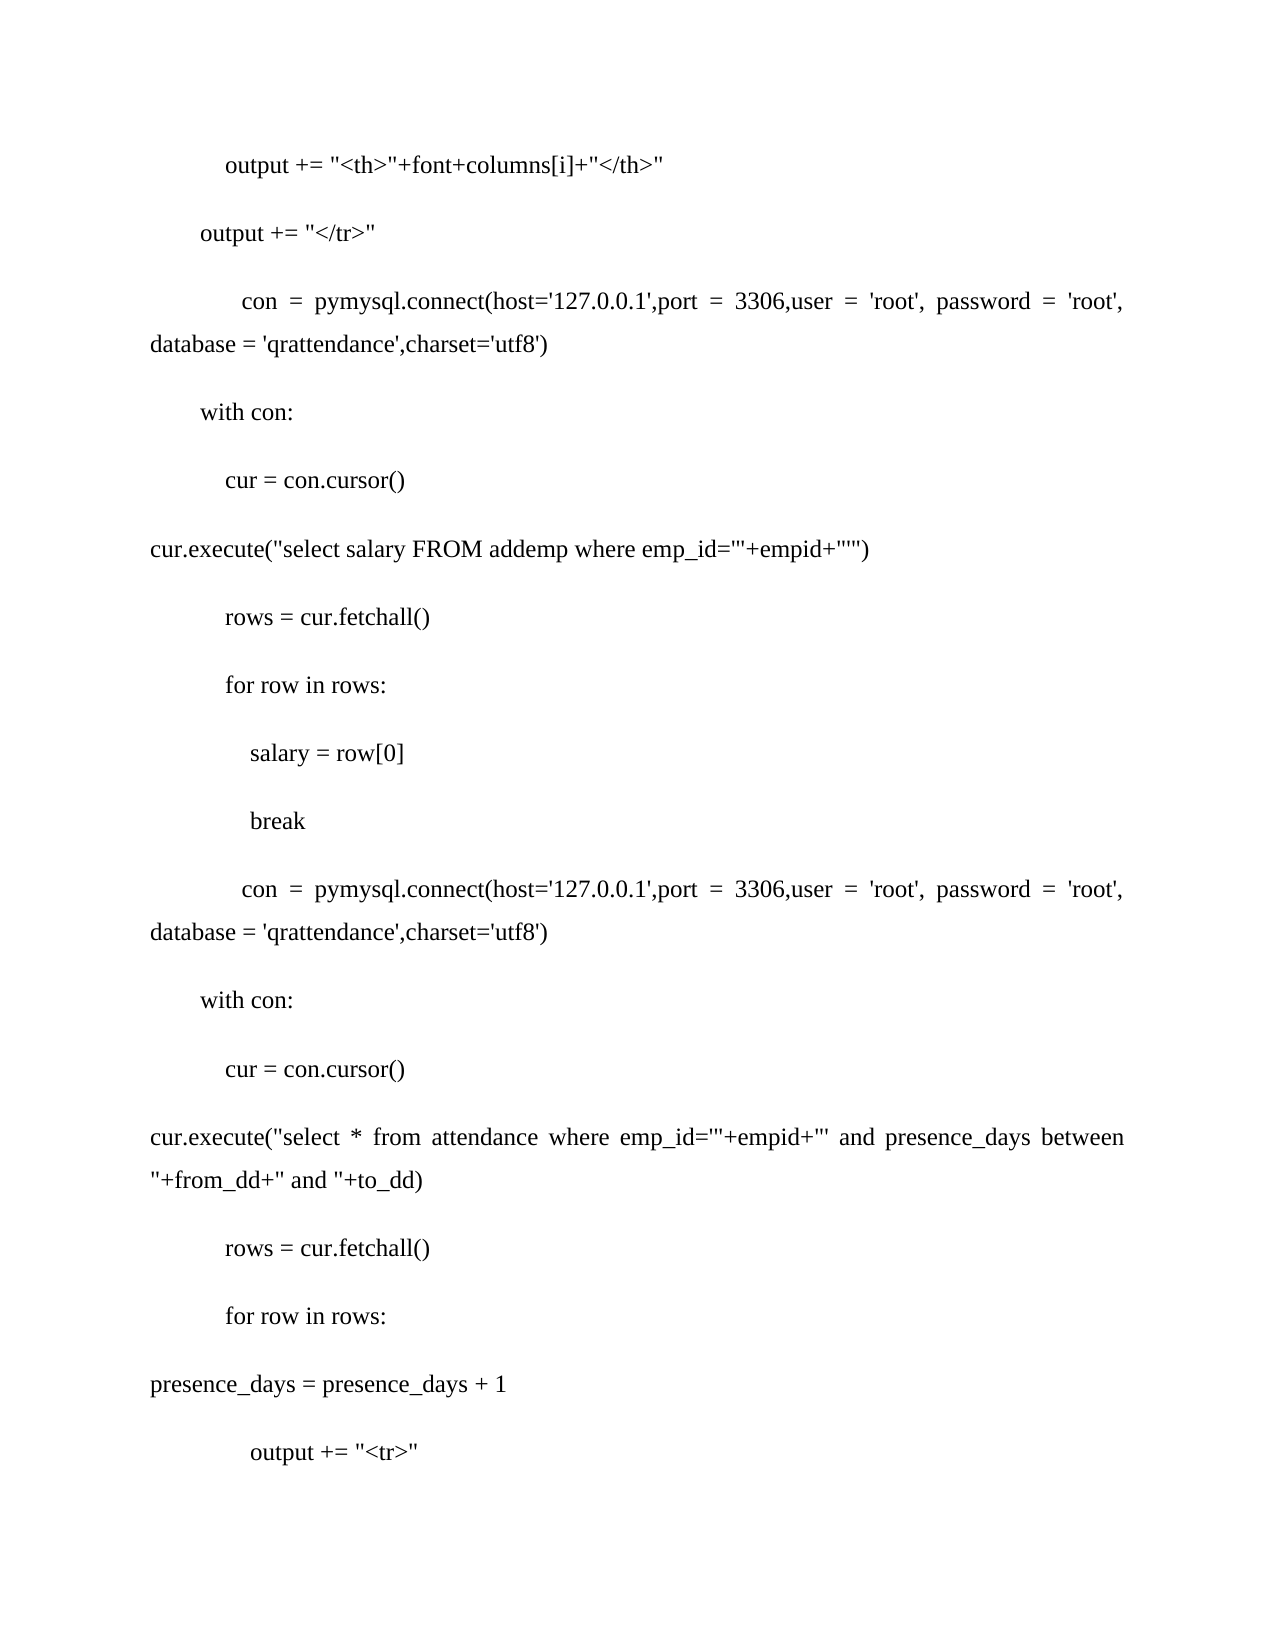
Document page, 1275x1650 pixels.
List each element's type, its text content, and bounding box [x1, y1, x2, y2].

text for row in rows: [150, 1301, 1125, 1330]
text for row in rows: [150, 670, 1125, 699]
text con = pymysql.connect(host='127.0.0.1',port = 3306,user = 'root', password = 'root', database = 'qrattendance',charset='utf8') [150, 286, 1125, 358]
text cur.execute("select salary FROM addemp where emp_id='"+empid+"'") [150, 534, 1125, 562]
text with con: [150, 397, 1125, 426]
text cur.execute("select * from attendance where emp_id='"+empid+"' and presence_days between "+from_dd+" and "+to_dd) [150, 1122, 1125, 1194]
text output += "<tr>" [150, 1437, 1125, 1466]
text output += "<th>"+font+columns[i]+"</th>" [150, 150, 1125, 179]
text cur = con.cursor() [150, 1054, 1125, 1082]
text con = pymysql.connect(host='127.0.0.1',port = 3306,user = 'root', password = 'root', database = 'qrattendance',charset='utf8') [150, 874, 1125, 946]
text break [150, 806, 1125, 835]
text rows = cur.fetchall() [150, 1233, 1125, 1262]
text cur = con.cursor() [150, 466, 1125, 494]
text salary = row[0] [150, 738, 1125, 767]
text rows = cur.fetchall() [150, 602, 1125, 631]
text presence_days = presence_days + 1 [150, 1369, 1125, 1398]
text with con: [150, 986, 1125, 1014]
text output += "</tr>" [150, 218, 1125, 247]
